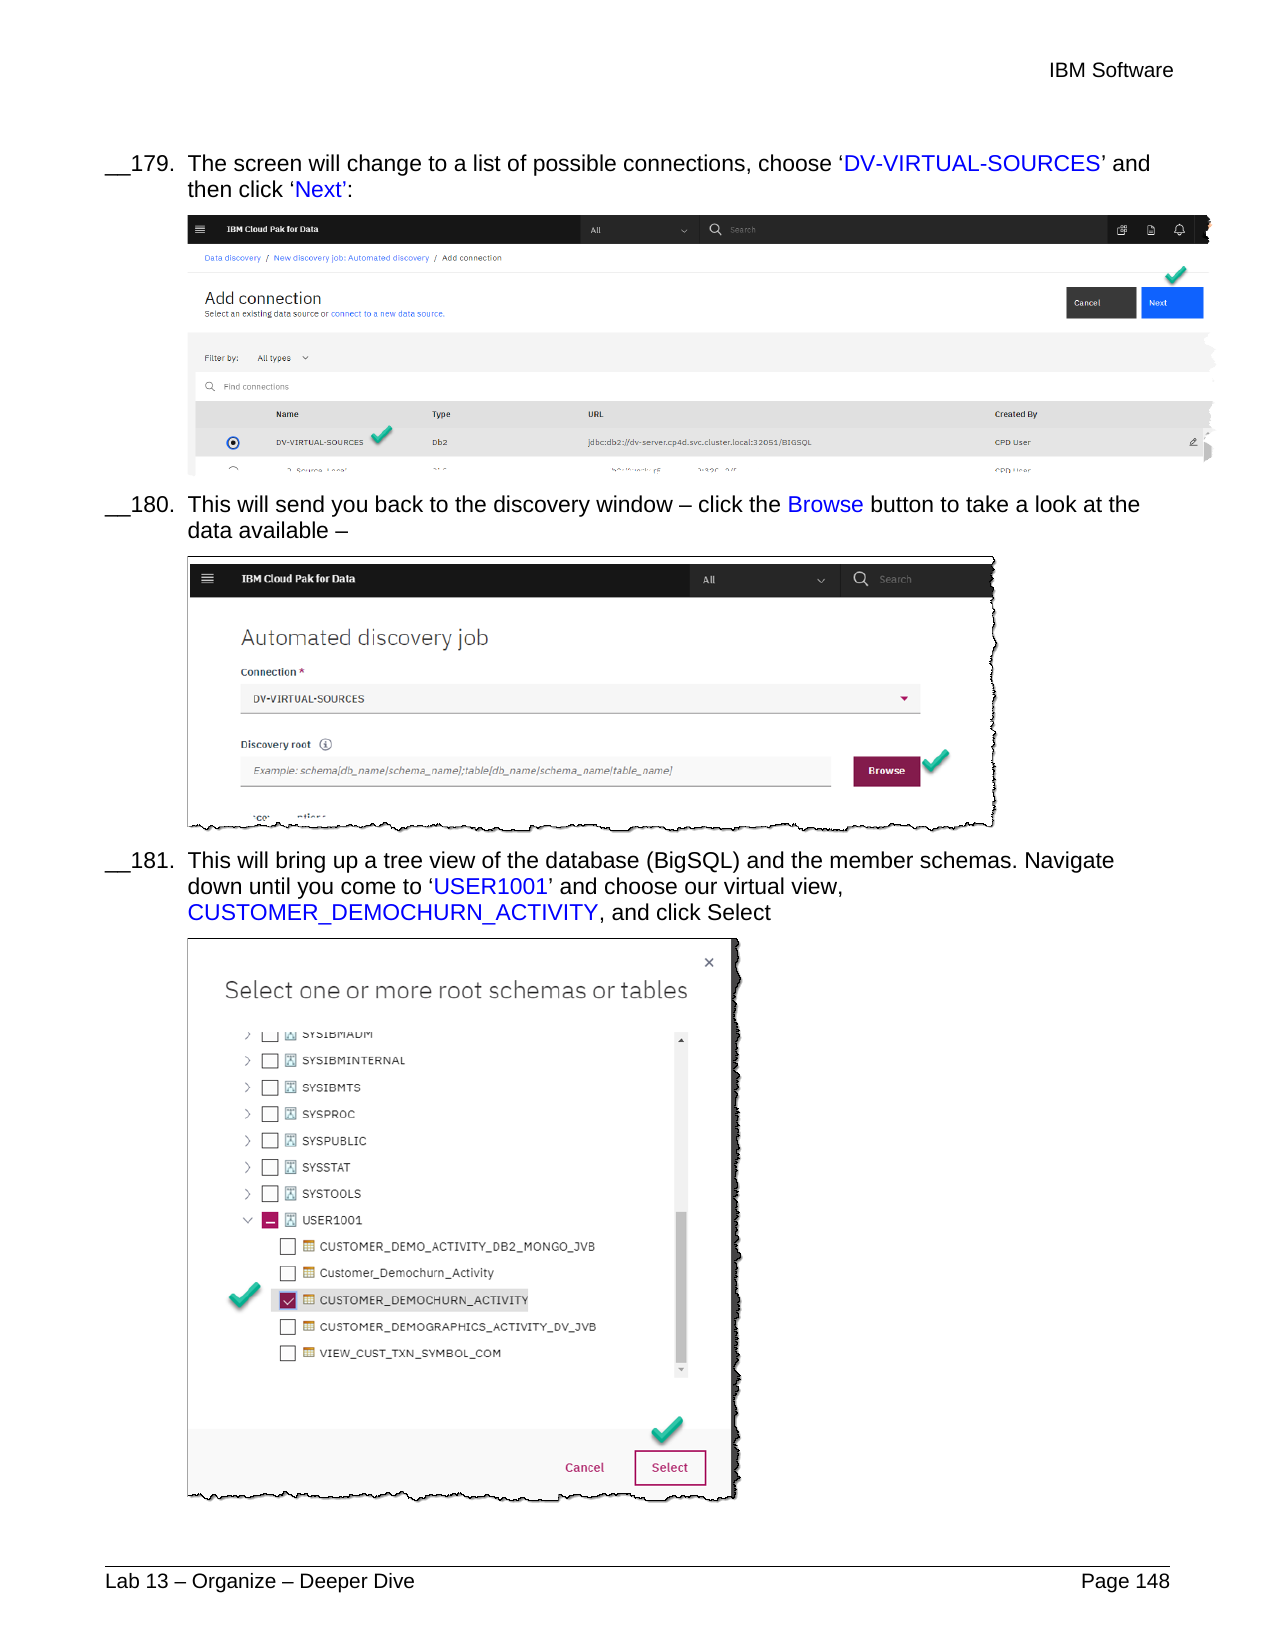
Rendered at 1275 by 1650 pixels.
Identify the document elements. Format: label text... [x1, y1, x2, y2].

list This will send you back to the discovery window – click the Browse button to take a look at the data available – [105, 491, 1170, 544]
picture [187, 215, 1220, 479]
picture [187, 938, 745, 1505]
list The screen will change to a list of possible connections, choose ‘DV-VIRTUAL-SOURCES’ and then click ‘Next’: [105, 150, 1170, 203]
picture [187, 556, 1001, 835]
list This will bring up a tree view of the database (BigSQL) and the member schemas. Navigate down until you come to ‘USER1001’ and choose our virtual view, CUSTOMER_DEMOCHURN_ACTIVITY, and click Select [105, 847, 1170, 926]
